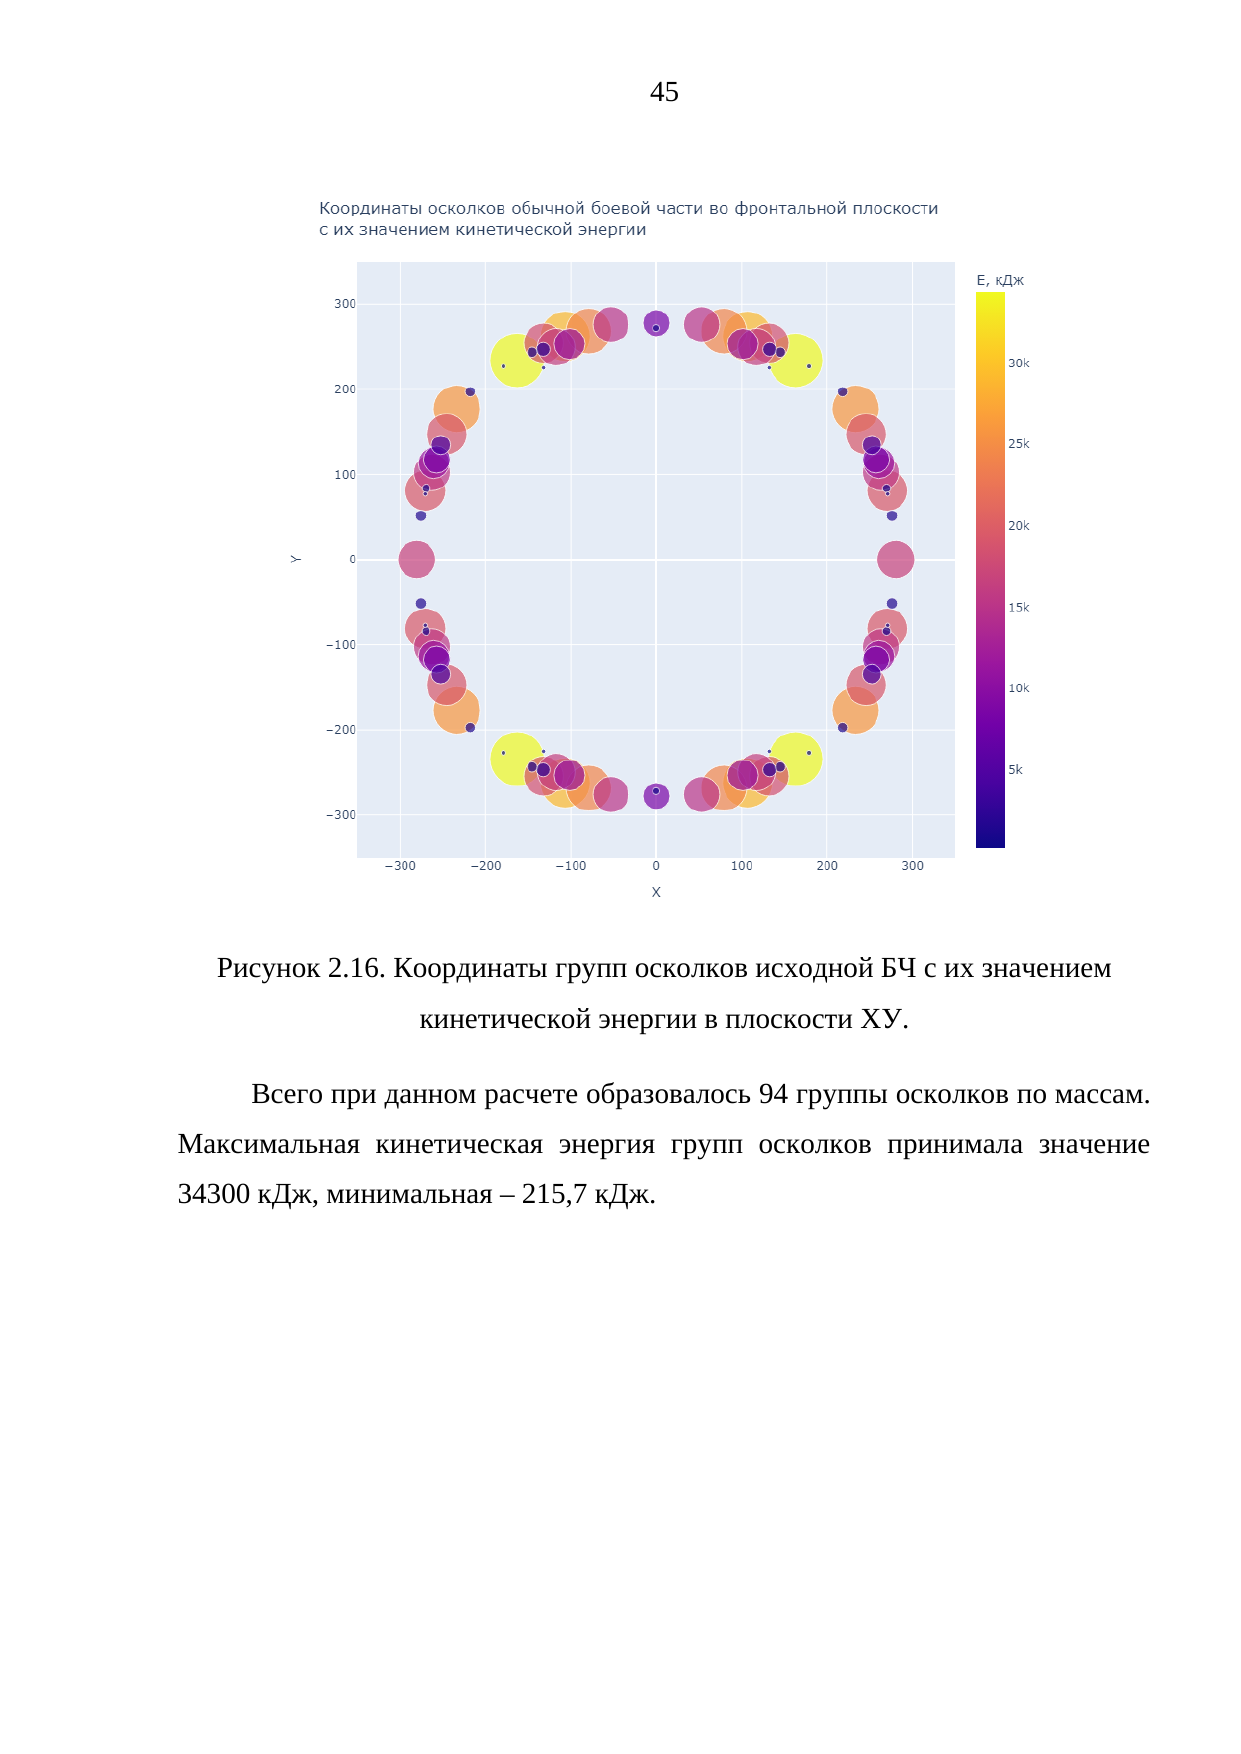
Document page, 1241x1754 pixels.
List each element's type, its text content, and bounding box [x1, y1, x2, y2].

picture [280, 166, 1049, 934]
text Всего при данном расчете образовалось 94 группы осколков по массам. Максимальная кинетическая энергия групп осколков принимала значение 34300 кДж, минимальная – 215,7 кДж. [177, 1076, 1152, 1210]
text Рисунок 2.16. Координаты групп осколков исходной БЧ с их значением кинетической энергии в плоскости ХУ. [177, 950, 1152, 1034]
